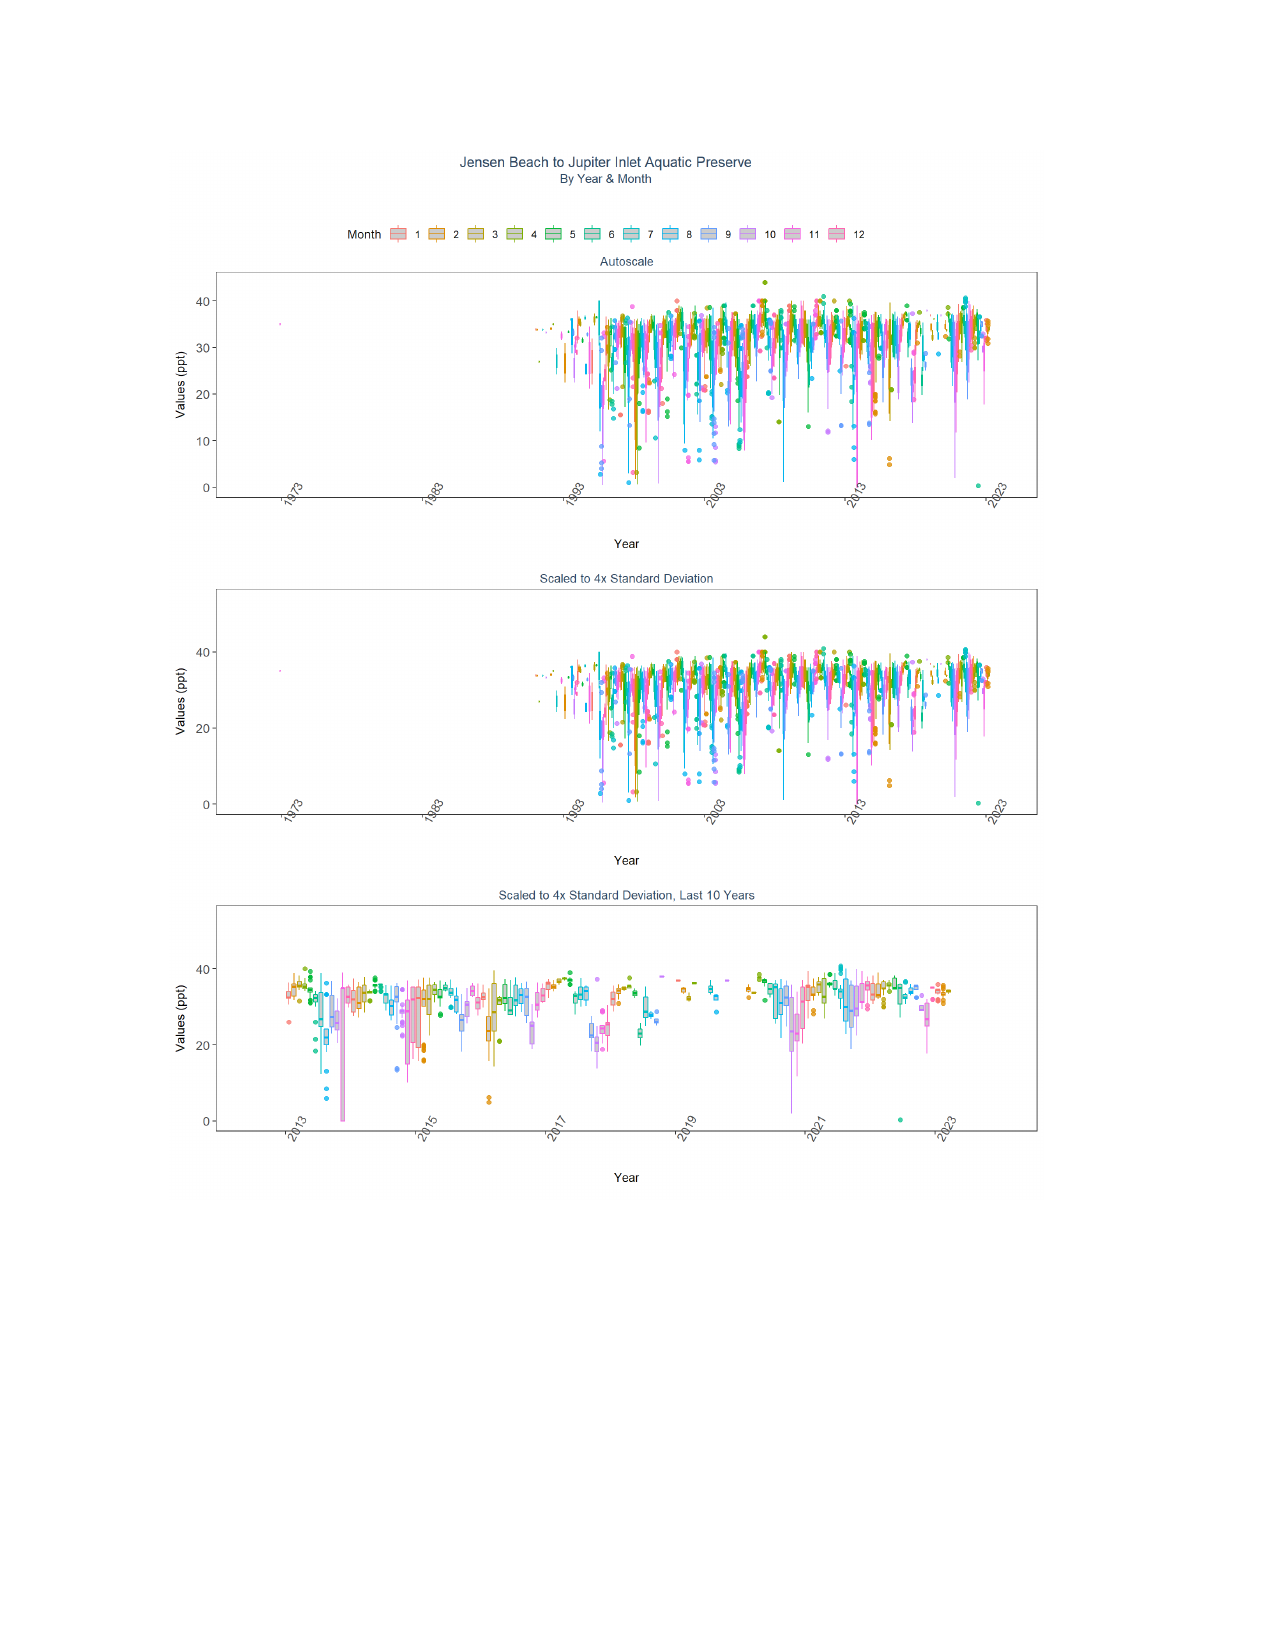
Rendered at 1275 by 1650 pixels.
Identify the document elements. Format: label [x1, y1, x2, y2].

picture [168, 150, 1044, 1200]
